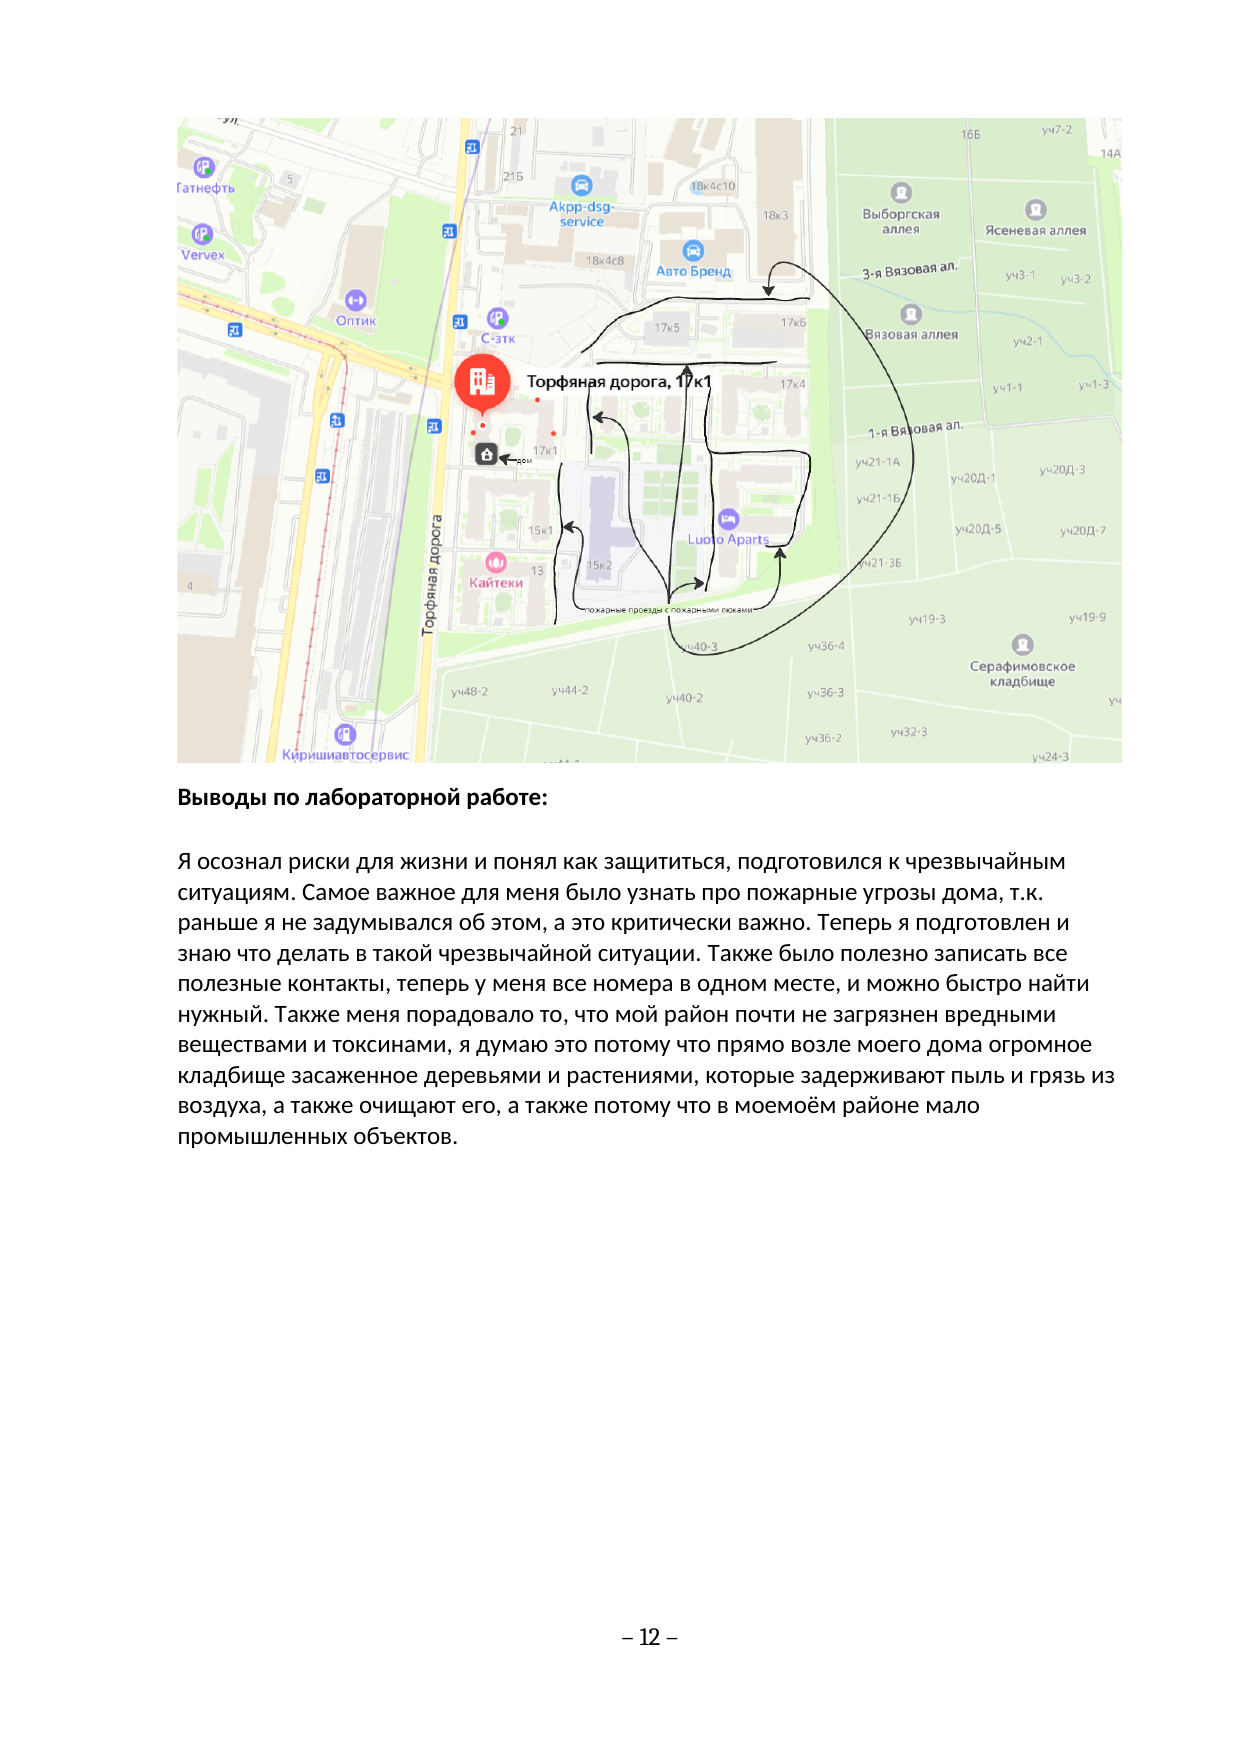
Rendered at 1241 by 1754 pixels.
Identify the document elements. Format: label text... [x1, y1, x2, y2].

text Выводы по лабораторной работе: [177, 781, 1122, 812]
text Я осознал риски для жизни и понял как защититься, подготовился к чрезвычайным ситуациям. Самое важное для меня было узнать про пожарные угрозы дома, т.к. раньше я не задумывался об этом, а это критически важно. Теперь я подготовлен и знаю что делать в такой чрезвычайной ситуации. Также было полезно записать все полезные контакты, теперь у меня все номера в одном месте, и можно быстро найти нужный. Также меня порадовало то, что мой район почти не загрязнен вредными веществами и токсинами, я думаю это потому что прямо возле моего дома огромное кладбище засаженное деревьями и растениями, которые задерживают пыль и грязь из воздуха, а также очищают его, а также потому что в моемоём районе мало промышленных объектов. [177, 846, 1122, 1151]
picture [177, 118, 1123, 763]
